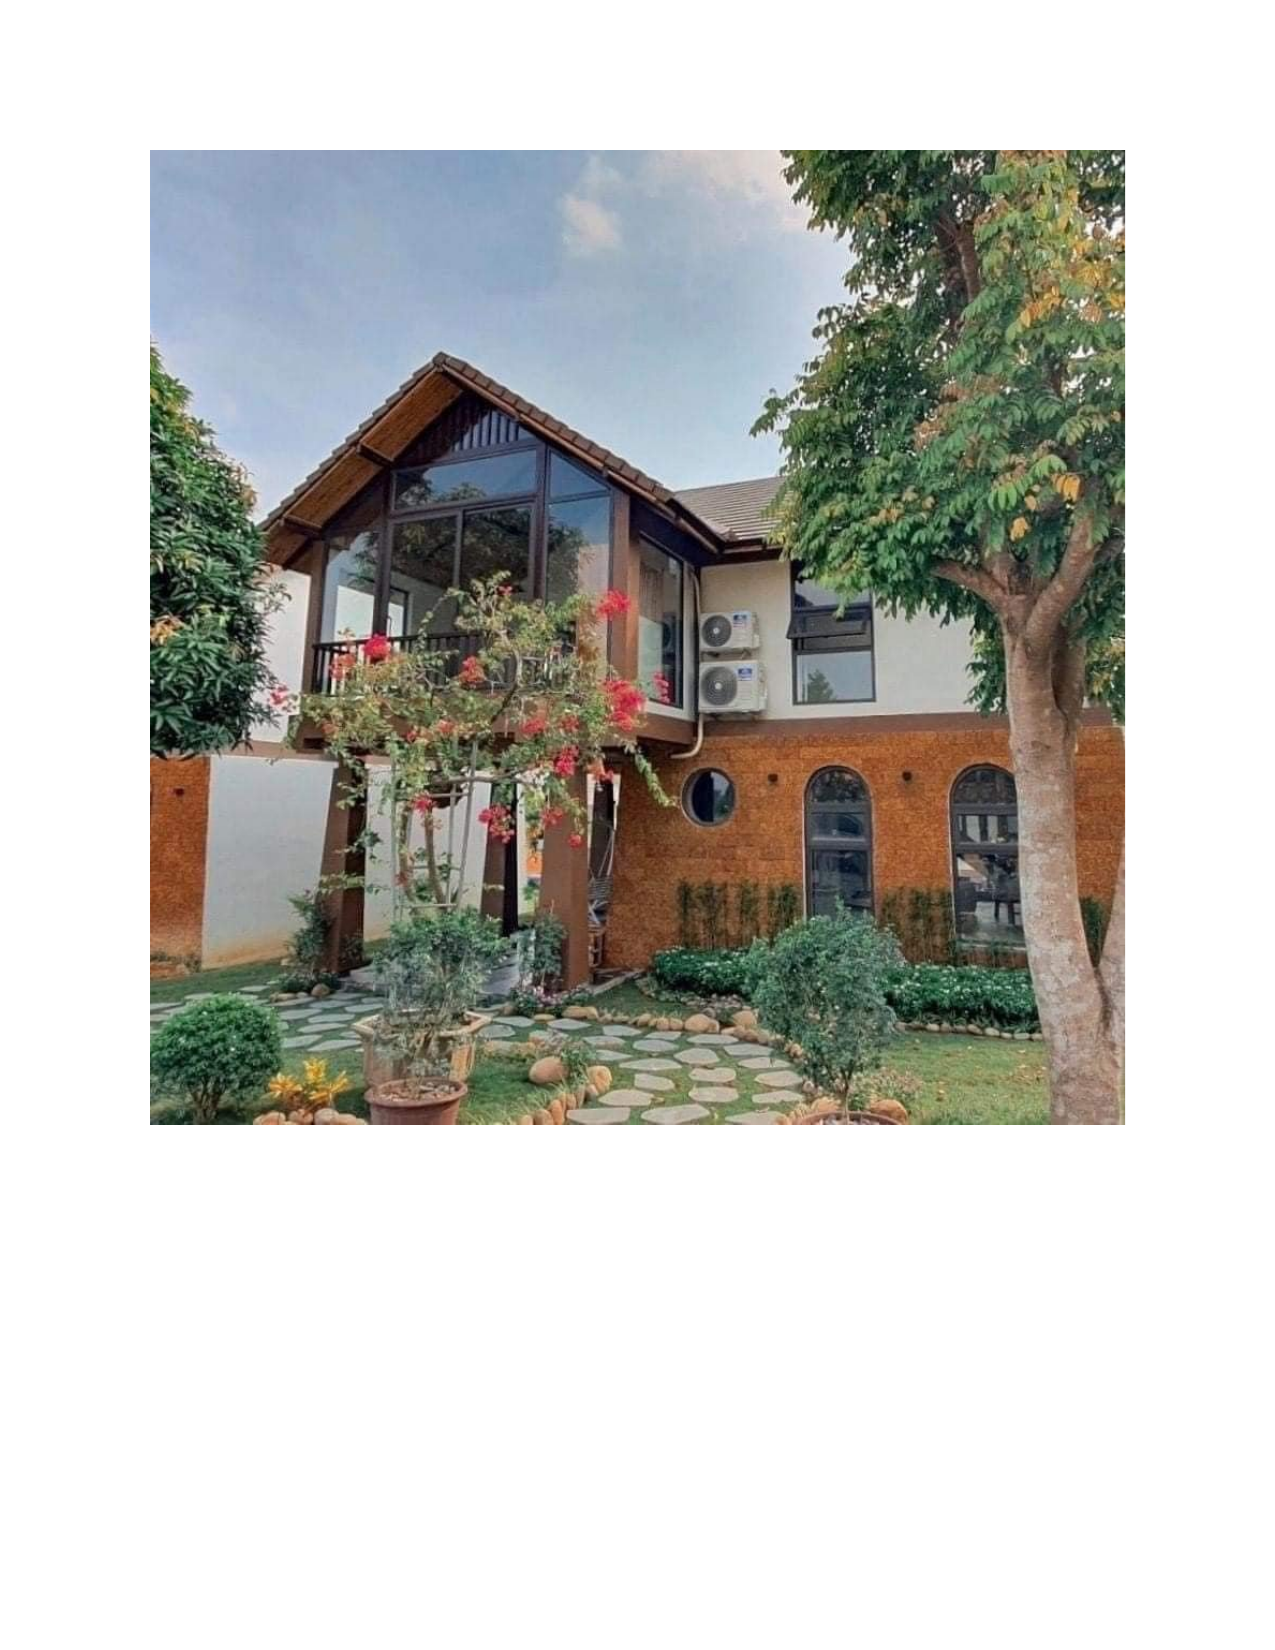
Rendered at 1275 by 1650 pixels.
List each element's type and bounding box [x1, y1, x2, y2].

picture [150, 150, 1125, 1125]
